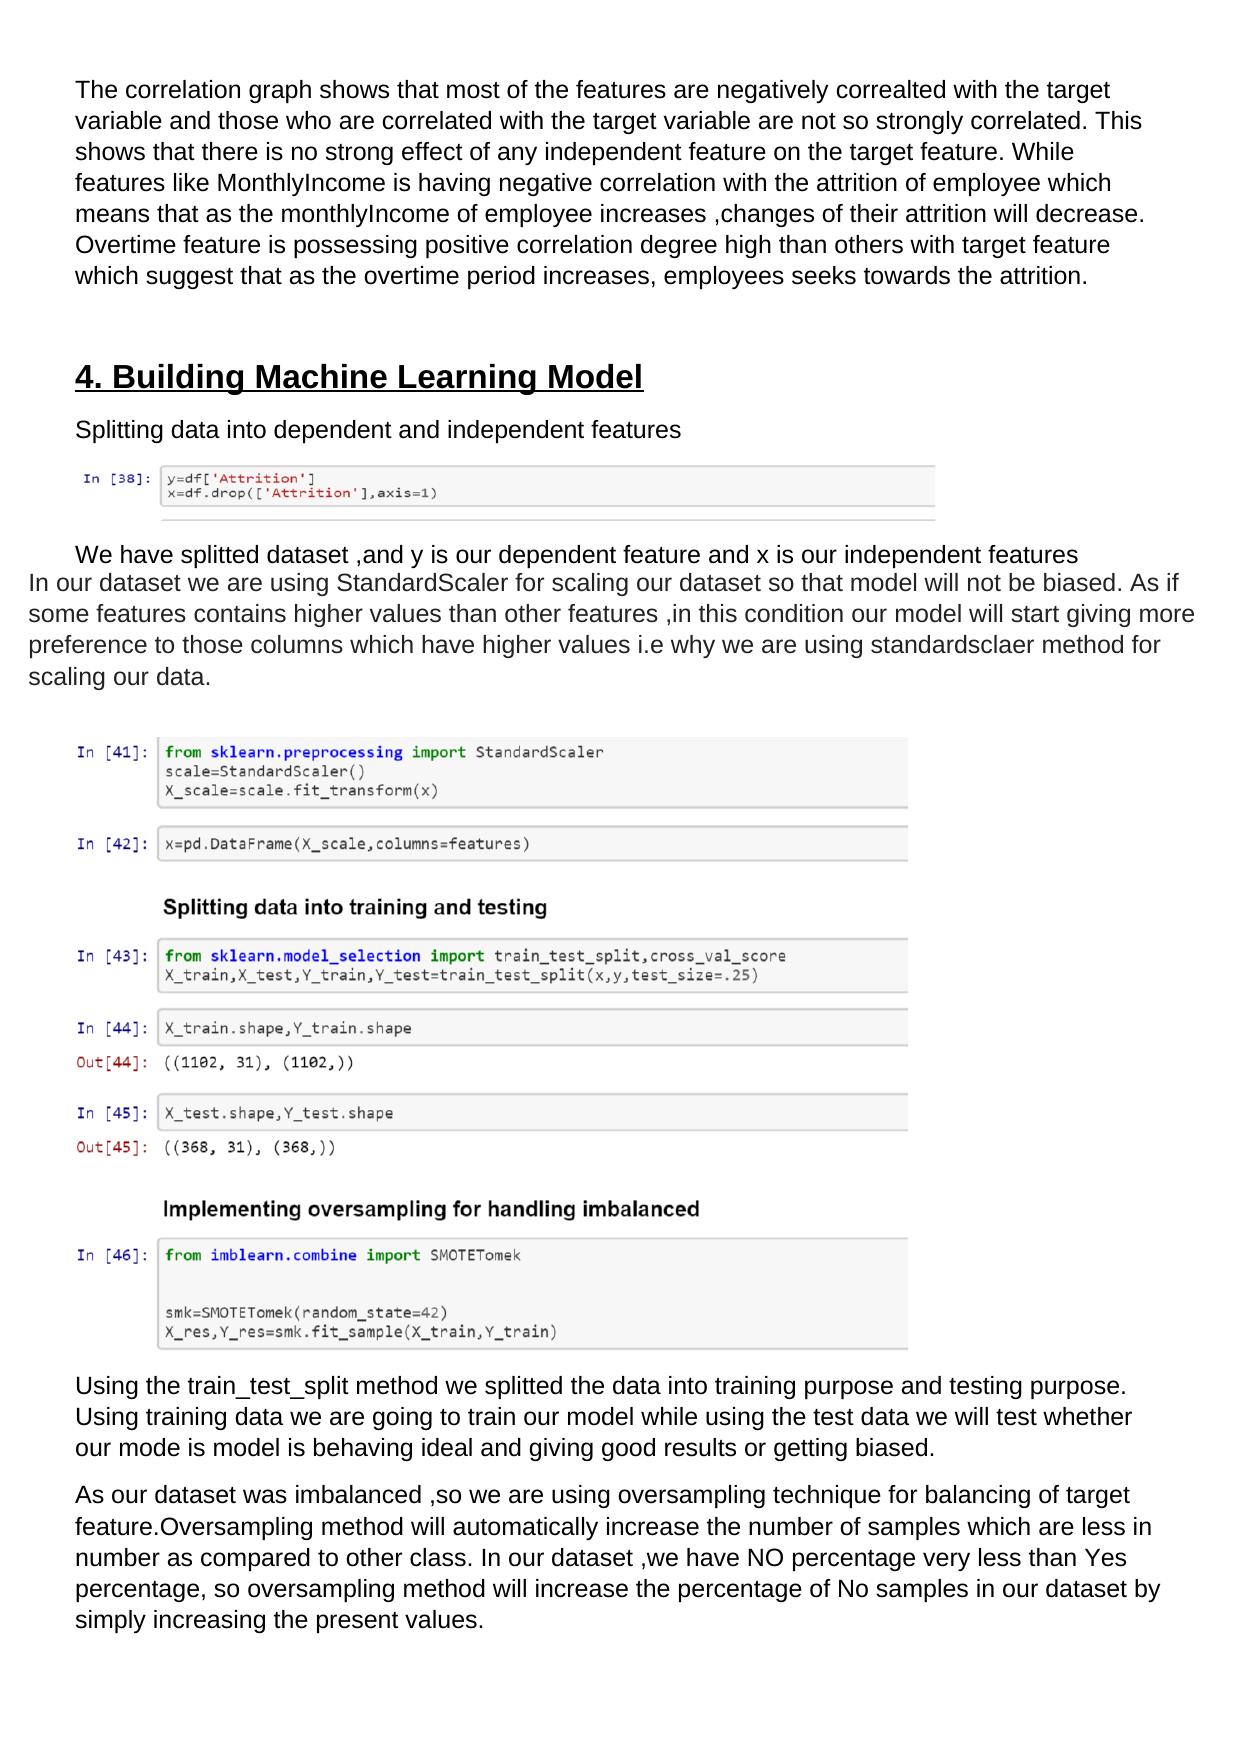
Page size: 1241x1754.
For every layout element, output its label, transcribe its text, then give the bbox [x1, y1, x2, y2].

picture [75, 737, 909, 1352]
text Using the train_test_split method we splitted the data into training purpose and testing purpose. Using training data we are going to train our model while using the test data we will test whether our mode is model is behaving ideal and giving good results or getting biased. [75, 1371, 1165, 1462]
text The correlation graph shows that most of the features are negatively correalted with the target variable and those who are correlated with the target variable are not so strongly correlated. This shows that there is no strong effect of any independent feature on the target feature. While features like MonthlyIncome is having negative correlation with the attrition of employee which means that as the monthlyIncome of employee increases ,changes of their attrition will decrease. Overtime feature is possessing positive correlation degree high than others with target feature which suggest that as the overtime period increases, employees seeks towards the attrition. [75, 75, 1165, 290]
picture [75, 462, 936, 521]
text Splitting data into dependent and independent features [75, 415, 1165, 443]
text 4. Building Machine Learning Model [75, 357, 1165, 395]
text As our dataset was imbalanced ,so we are using oversampling technique for balancing of target feature.Oversampling method will automatically increase the number of samples which are less in number as compared to other class. In our dataset ,we have NO percentage very less than Yes percentage, so oversampling method will increase the percentage of No samples in our dataset by simply increasing the present values. [75, 1481, 1165, 1633]
text We have splitted dataset ,and y is our dependent feature and x is our independent features [75, 540, 1165, 568]
text In our dataset we are using StandardScaler for scaling our dataset so that model will not be biased. As if some features contains higher values than other features ,in this condition our model will start giving more preference to those columns which have higher values i.e why we are using standardsclaer method for scaling our data. [28, 568, 1231, 690]
